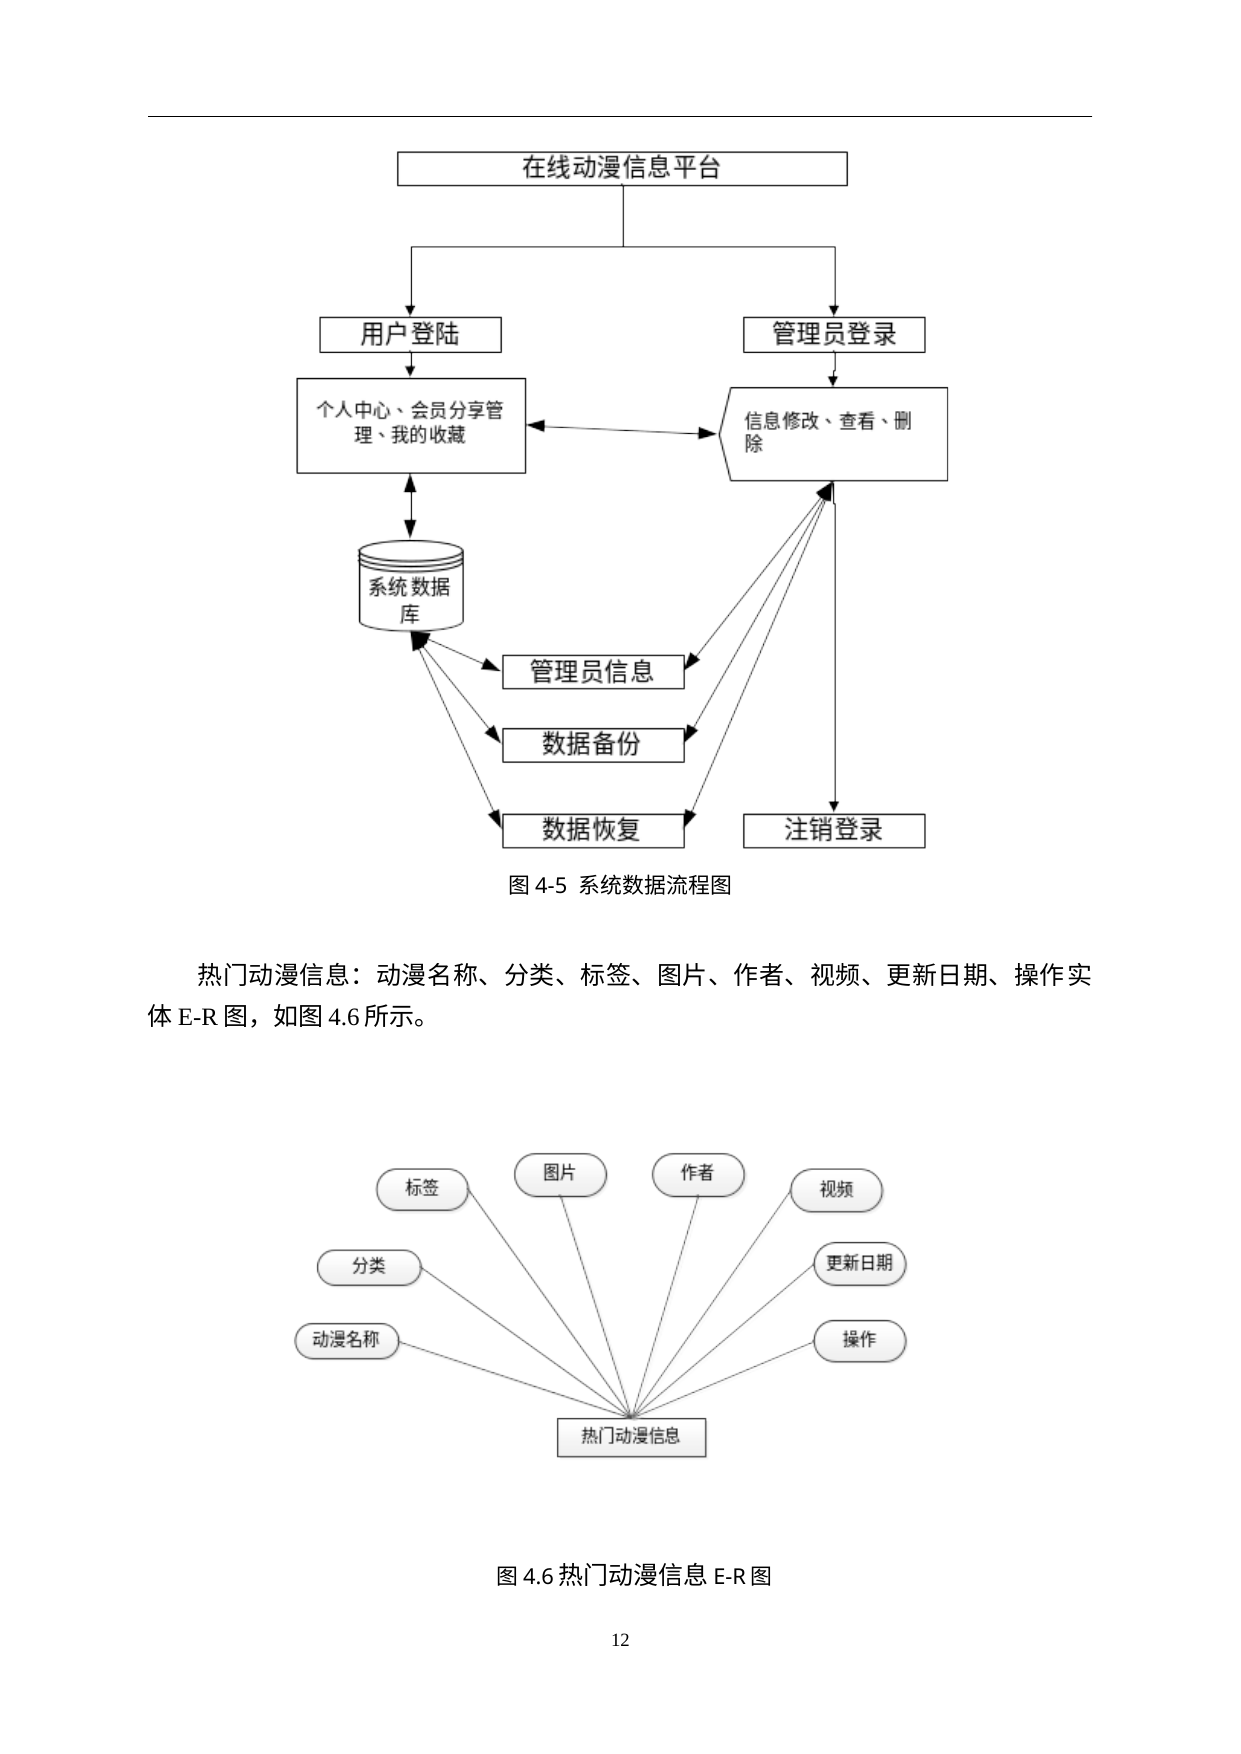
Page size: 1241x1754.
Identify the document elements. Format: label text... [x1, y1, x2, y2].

text 图4-5 系统数据流程图 [148, 868, 1092, 900]
text 热门动漫信息：动漫名称、分类、标签、图片、作者、视频、更新日期、操作实体E-R图，如图4.6所示。 [148, 951, 1092, 1034]
text 图4.6热门动漫信息E-R图 [148, 1555, 1092, 1591]
